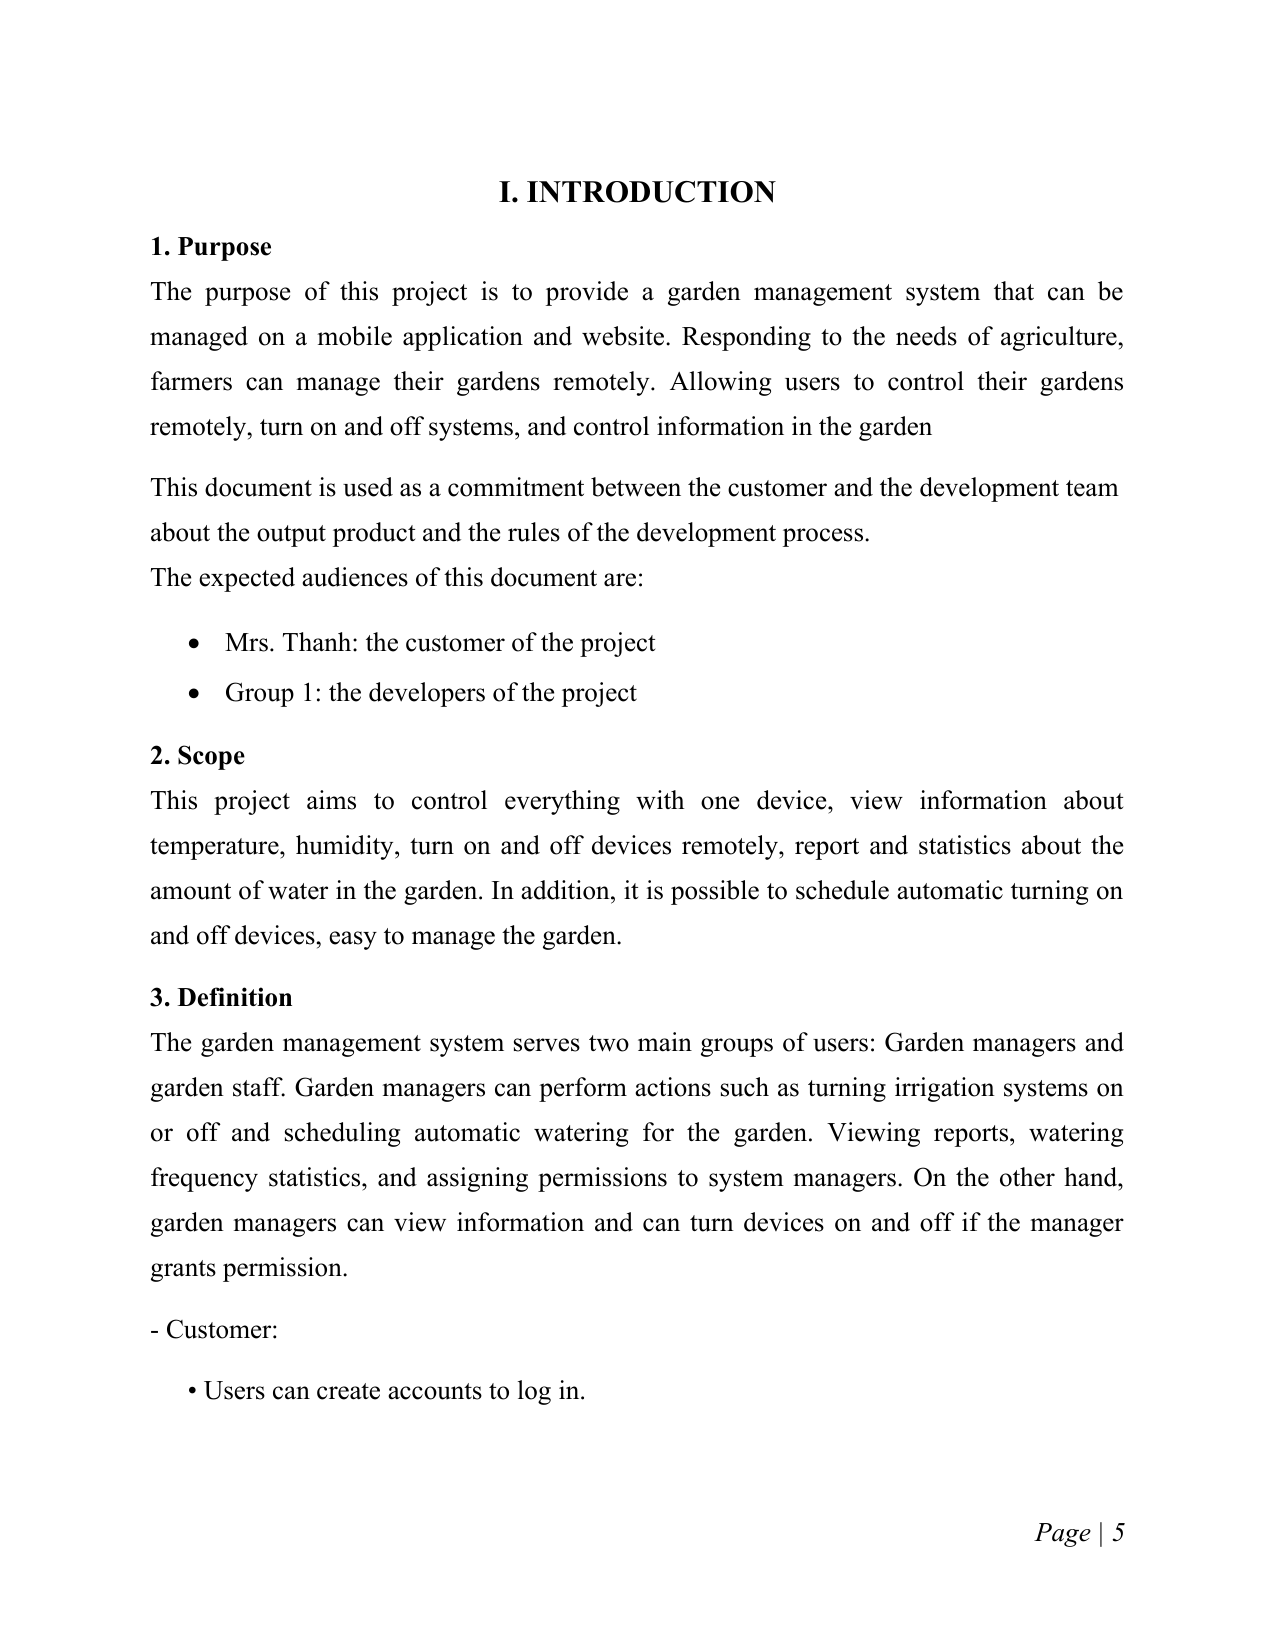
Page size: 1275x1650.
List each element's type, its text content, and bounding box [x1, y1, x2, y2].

text The purpose of this project is to provide a garden management system that can be managed on a mobile application and website. Responding to the needs of agriculture, farmers can manage their gardens remotely. Allowing users to control their gardens remotely, turn on and off systems, and control information in the garden [150, 276, 1125, 441]
subtitle 3. Definition [150, 982, 1125, 1012]
subtitle I. INTRODUCTION [150, 175, 1125, 209]
subtitle 2. Scope [150, 741, 1125, 771]
text This document is used as a commitment between the customer and the development team about the output product and the rules of the development process. The expected audiences of this document are: [150, 473, 1125, 593]
text • Users can create accounts to log in. [187, 1376, 1125, 1406]
text This project aims to control everything with one device, view information about temperature, humidity, turn on and off devices remotely, report and statistics about the amount of water in the garden. In addition, it is possible to schedule automatic turning on and off devices, easy to manage the garden. [150, 786, 1125, 951]
list Group 1: the developers of the project [187, 674, 1125, 707]
subtitle 1. Purpose [150, 231, 1125, 261]
list Mrs. Thanh: the customer of the project [187, 624, 1125, 658]
text The garden management system serves two main groups of users: Garden managers and garden staff. Garden managers can perform actions such as turning irrigation systems on or off and scheduling automatic watering for the garden. Viewing reports, watering frequency statistics, and assigning permissions to system managers. On the other hand, garden managers can view information and can turn devices on and off if the manager grants permission. [150, 1027, 1125, 1282]
text - Customer: [150, 1314, 1125, 1344]
